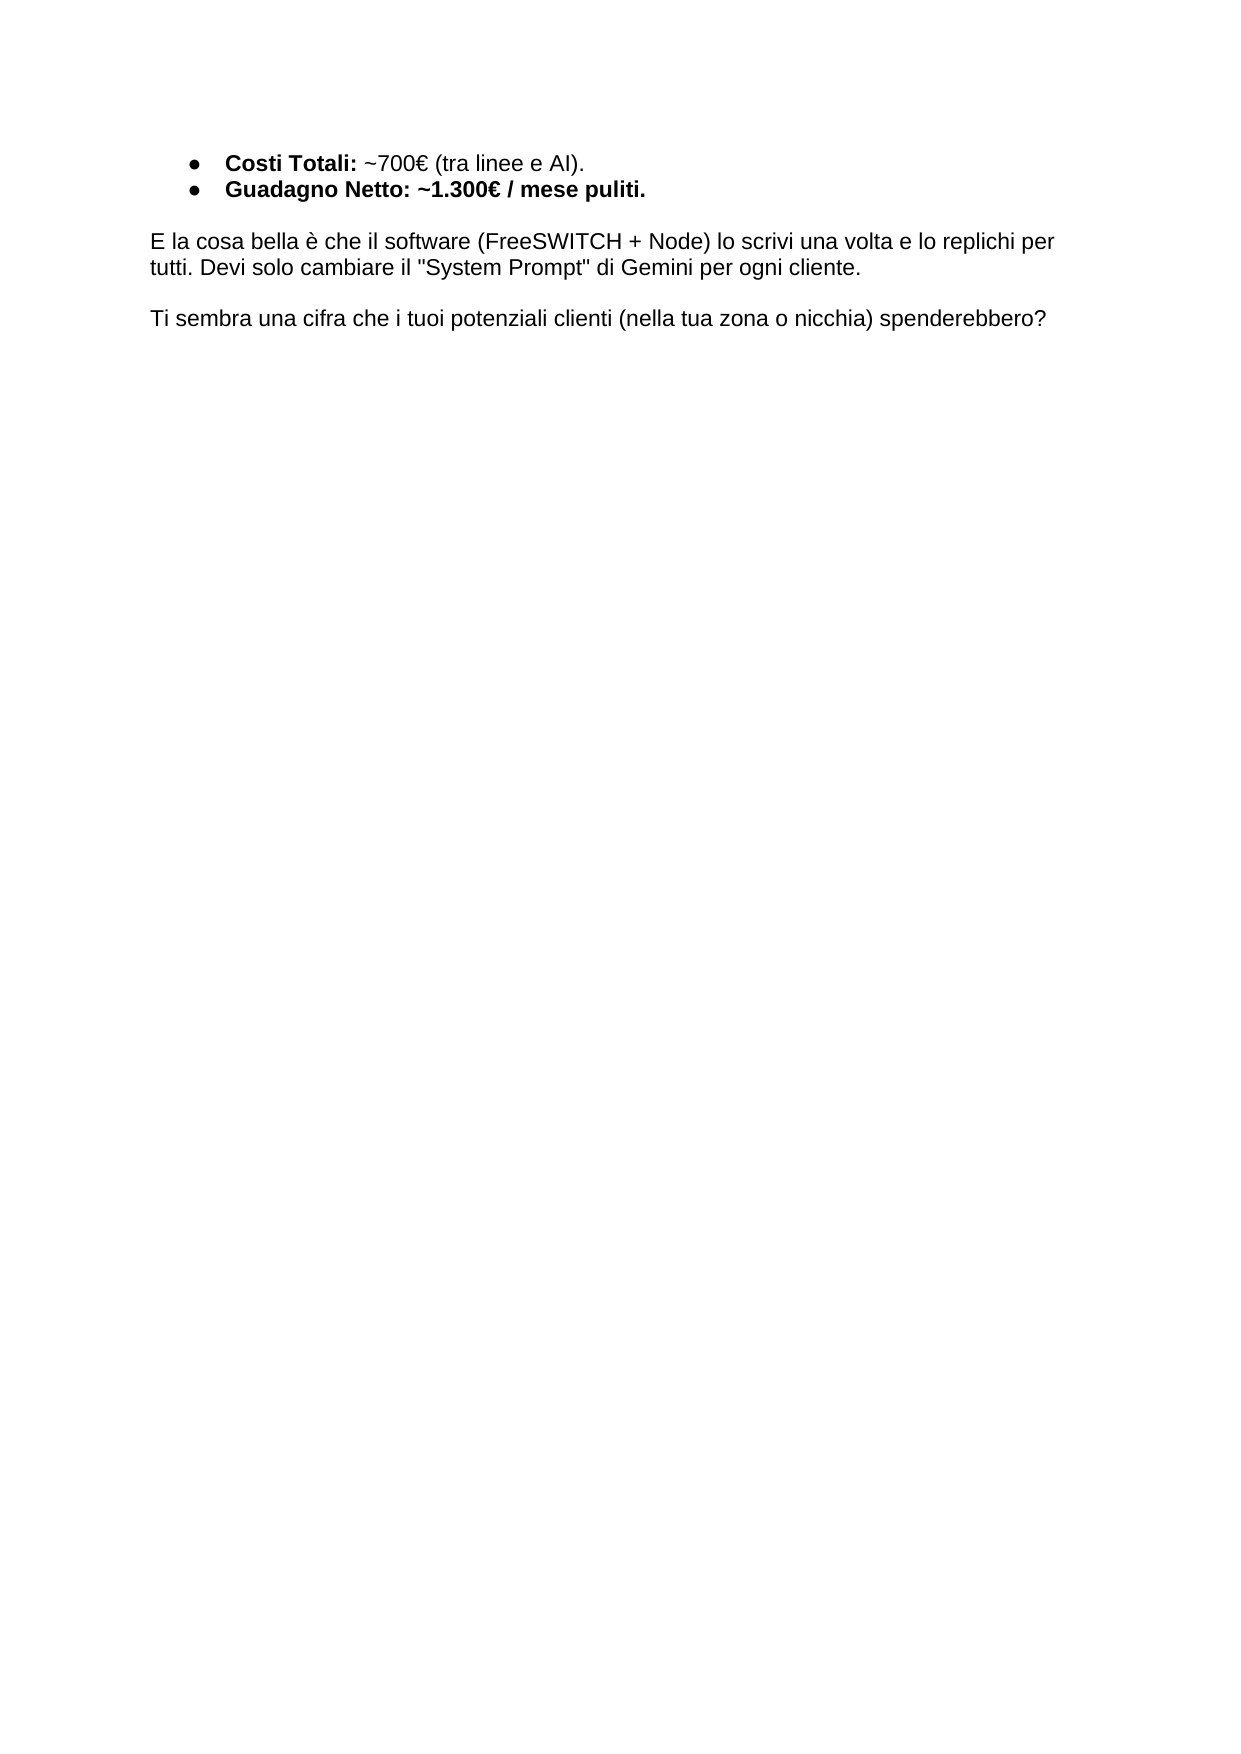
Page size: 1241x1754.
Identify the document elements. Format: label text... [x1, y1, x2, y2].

list Costi Totali: ~700€ (tra linee e AI). [187, 150, 1090, 176]
list Guadagno Netto: ~1.300€ / mese puliti. [187, 176, 1090, 203]
text Ti sembra una cifra che i tuoi potenziali clienti (nella tua zona o nicchia) spenderebbero? [150, 305, 1090, 332]
text E la cosa bella è che il software (FreeSWITCH + Node) lo scrivi una volta e lo replichi per tutti. Devi solo cambiare il "System Prompt" di Gemini per ogni cliente. [150, 228, 1090, 280]
